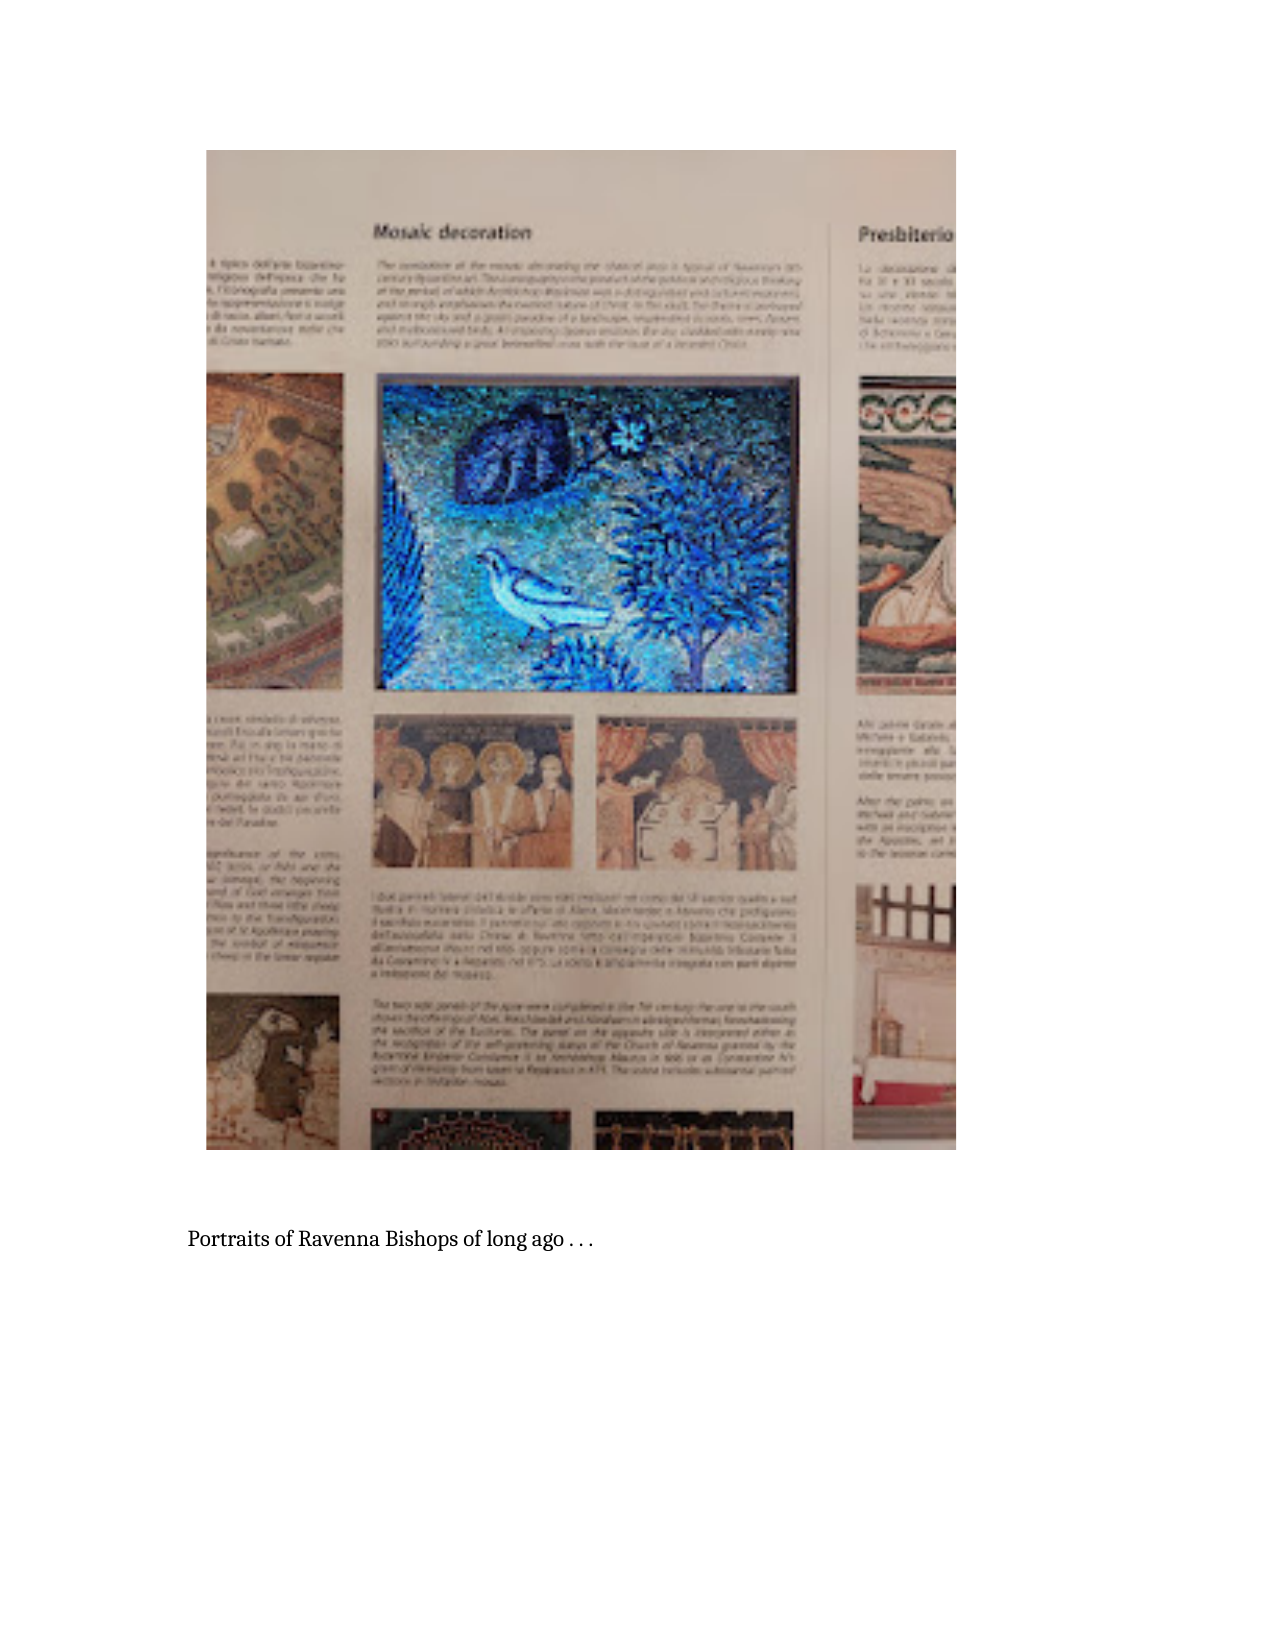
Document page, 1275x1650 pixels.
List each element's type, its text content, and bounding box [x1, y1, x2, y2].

picture [206, 150, 957, 1150]
text Portraits of Ravenna Bishops of long ago . . . [187, 1226, 1087, 1252]
